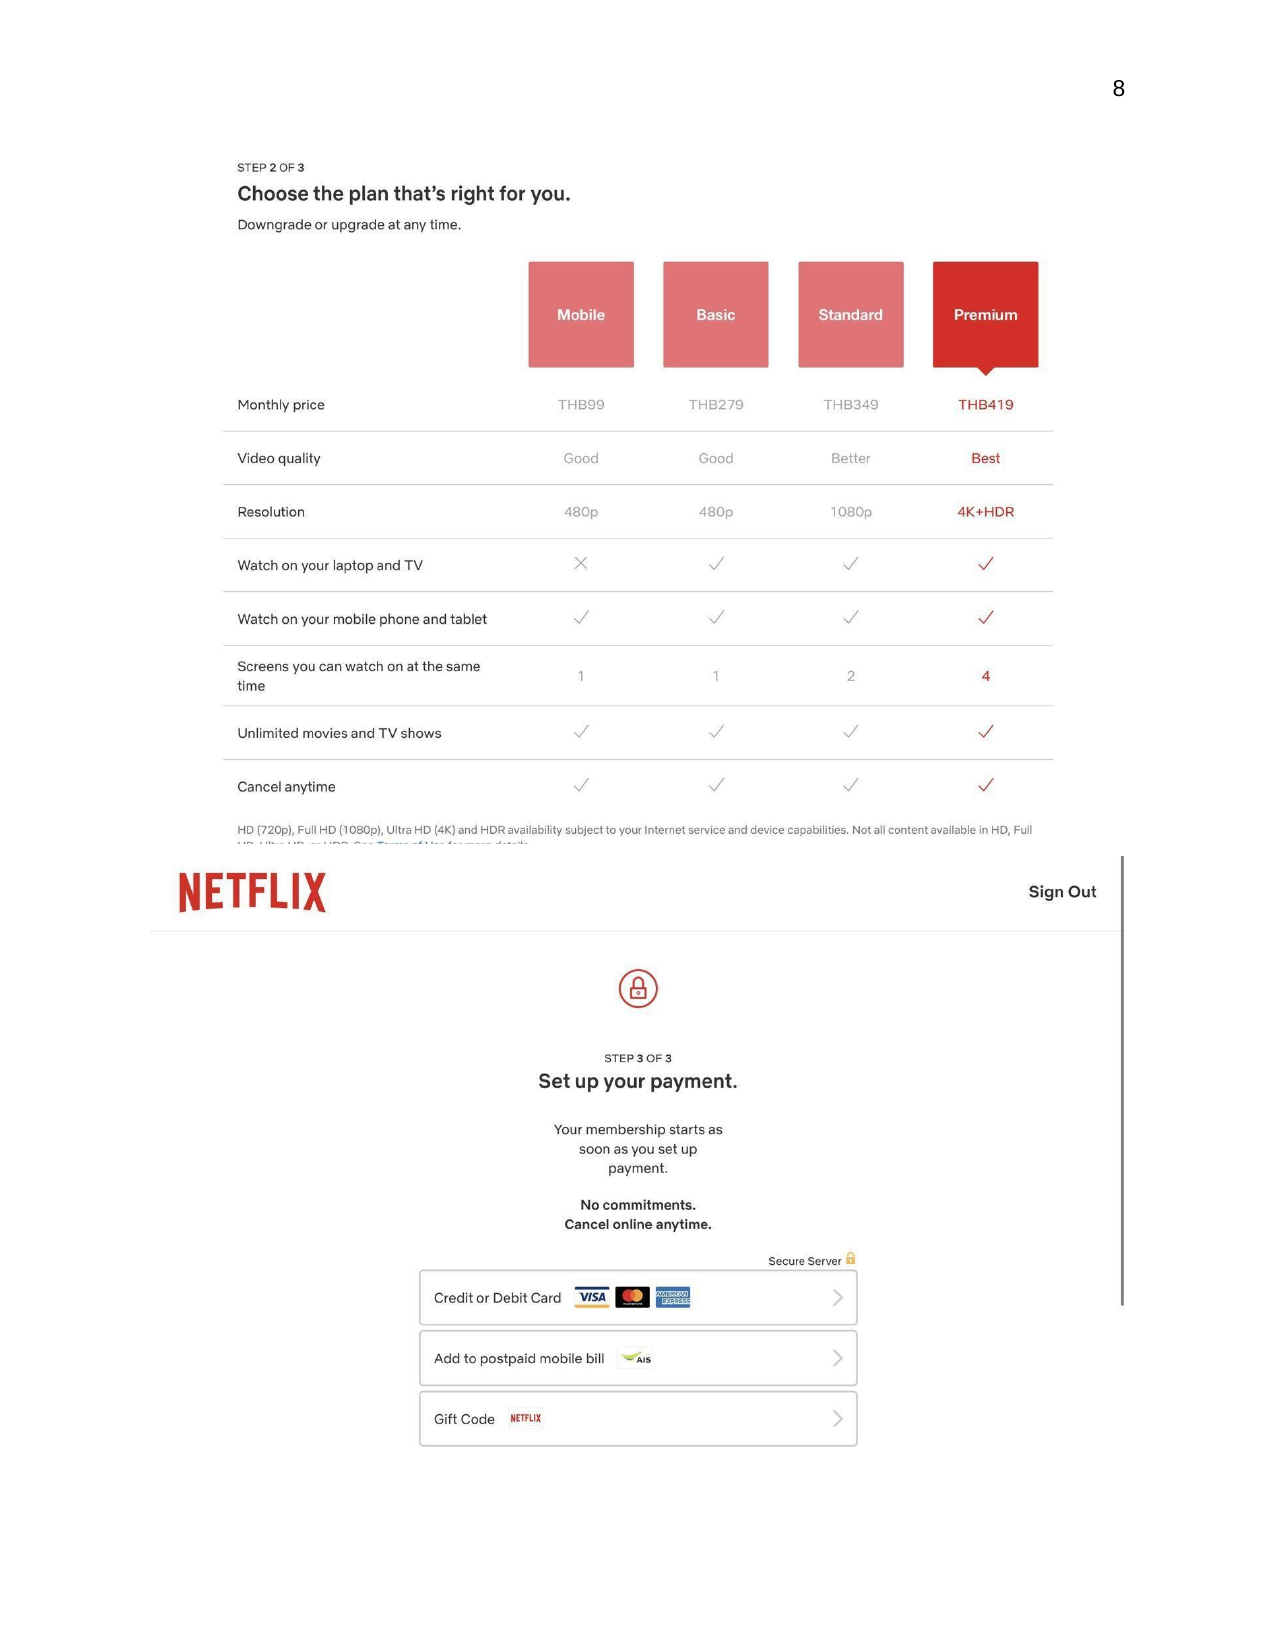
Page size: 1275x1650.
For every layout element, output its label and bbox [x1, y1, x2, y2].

picture [150, 856, 1125, 1493]
picture [150, 150, 1125, 844]
